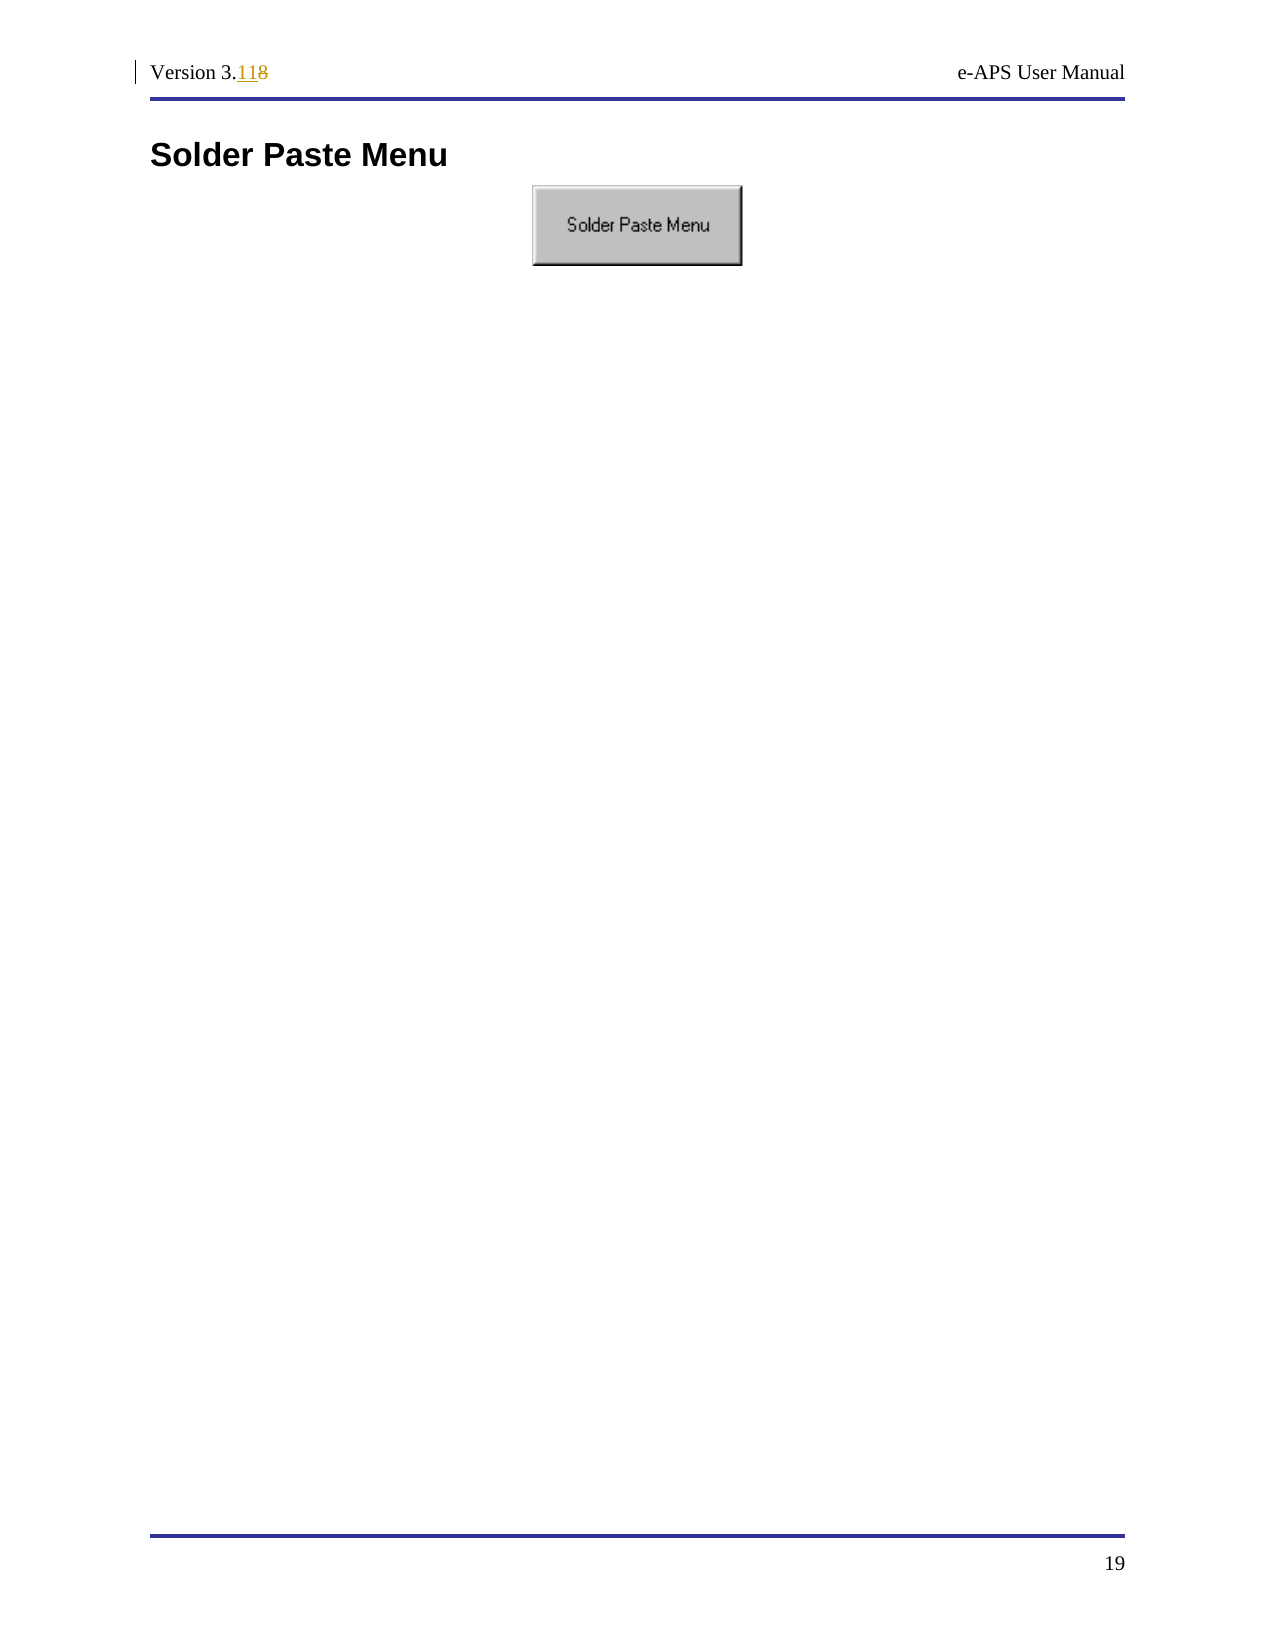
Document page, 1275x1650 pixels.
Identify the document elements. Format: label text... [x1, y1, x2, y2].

subtitle Solder Paste Menu [150, 135, 1125, 173]
picture [532, 185, 743, 266]
